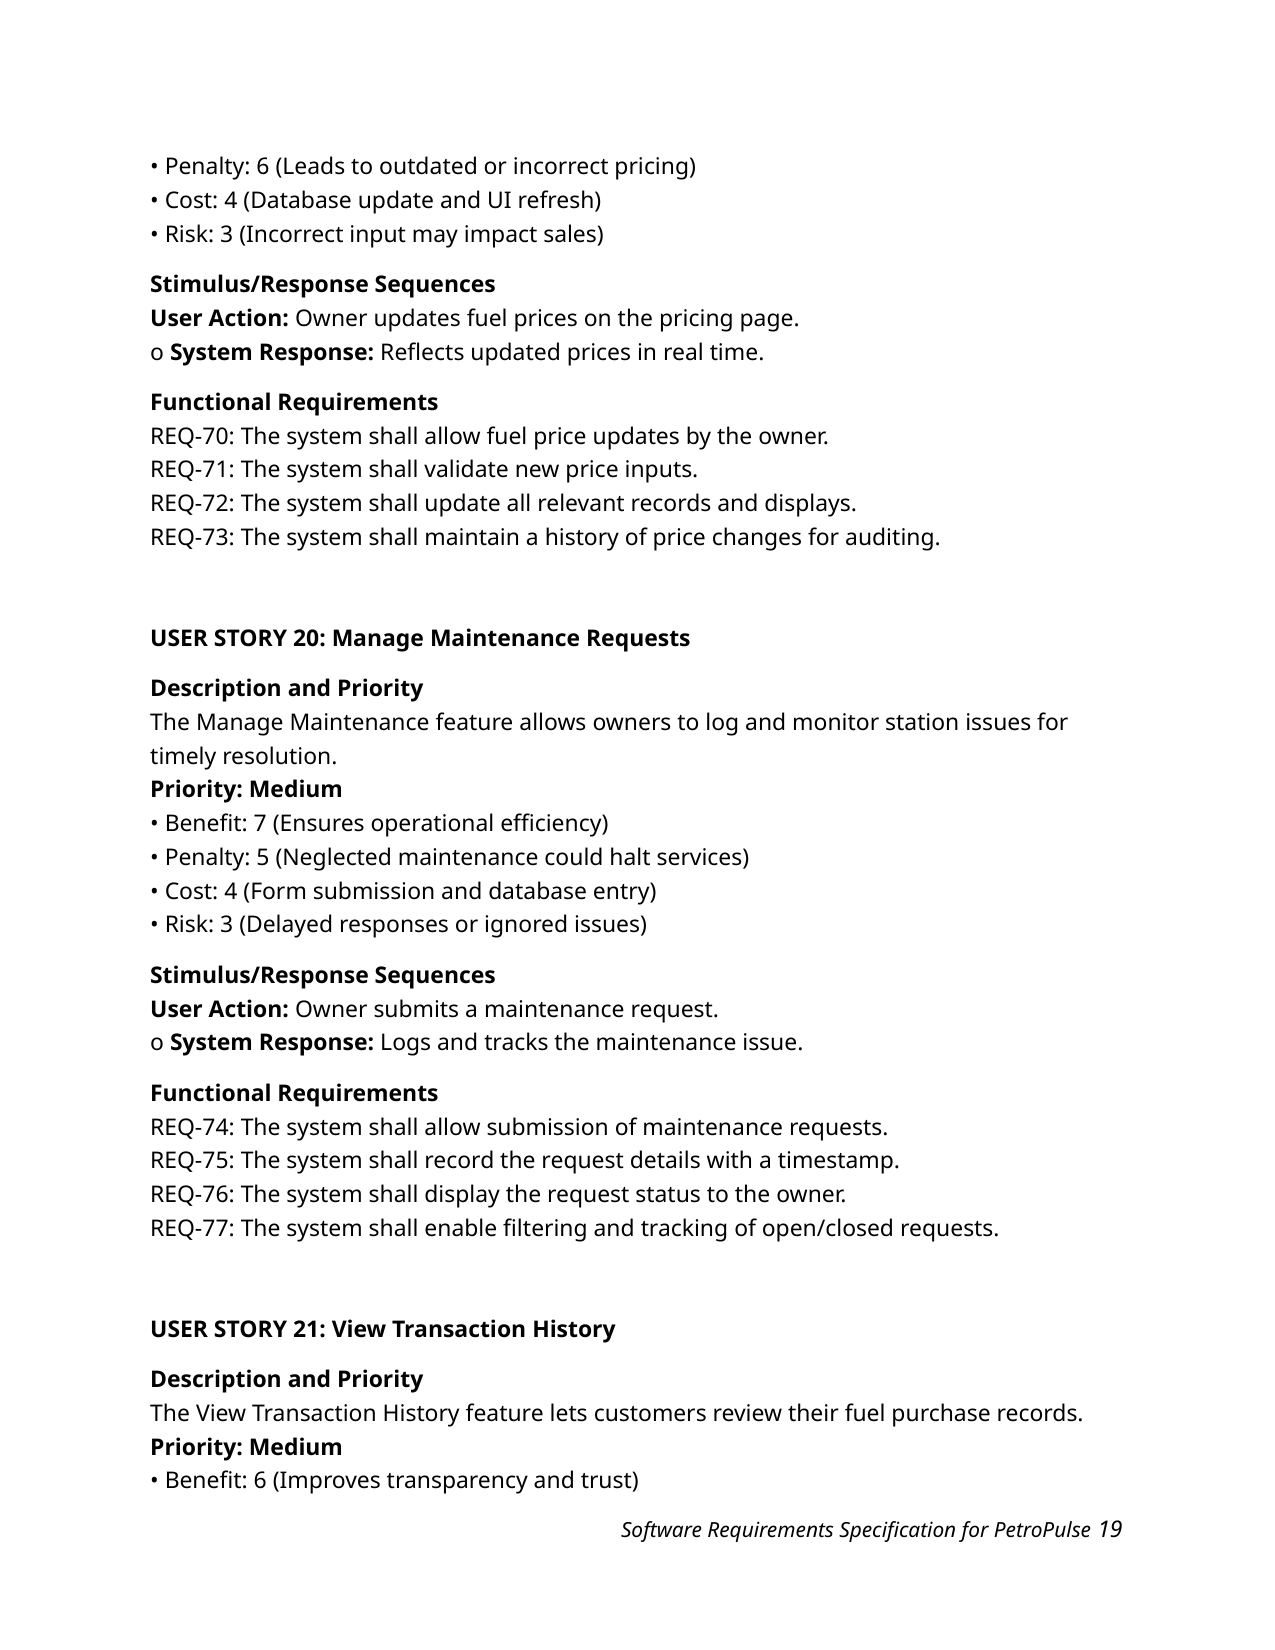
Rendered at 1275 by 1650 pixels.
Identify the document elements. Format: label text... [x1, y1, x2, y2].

text Stimulus/Response Sequences User Action: Owner updates fuel prices on the pricing page. o System Response: Reflects updated prices in real time. [150, 268, 1125, 367]
text Description and Priority The Manage Maintenance feature allows owners to log and monitor station issues for timely resolution. Priority: Medium • Benefit: 7 (Ensures operational efficiency) • Penalty: 5 (Neglected maintenance could halt services) • Cost: 4 (Form submission and database entry) • Risk: 3 (Delayed responses or ignored issues) [150, 672, 1125, 939]
text Stimulus/Response Sequences User Action: Owner submits a maintenance request. o System Response: Logs and tracks the maintenance issue. [150, 959, 1125, 1057]
text Functional Requirements REQ-70: The system shall allow fuel price updates by the owner. REQ-71: The system shall validate new price inputs. REQ-72: The system shall update all relevant records and displays. REQ-73: The system shall maintain a history of price changes for auditing. [150, 386, 1125, 552]
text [150, 1363, 1125, 1495]
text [150, 150, 1125, 249]
text Functional Requirements REQ-74: The system shall allow submission of maintenance requests. REQ-75: The system shall record the request details with a timestamp. REQ-76: The system shall display the request status to the owner. REQ-77: The system shall enable filtering and tracking of open/closed requests. [150, 1077, 1125, 1243]
text USER STORY 20: Manage Maintenance Requests [150, 622, 1125, 653]
text USER STORY 21: View Transaction History [150, 1312, 1125, 1344]
